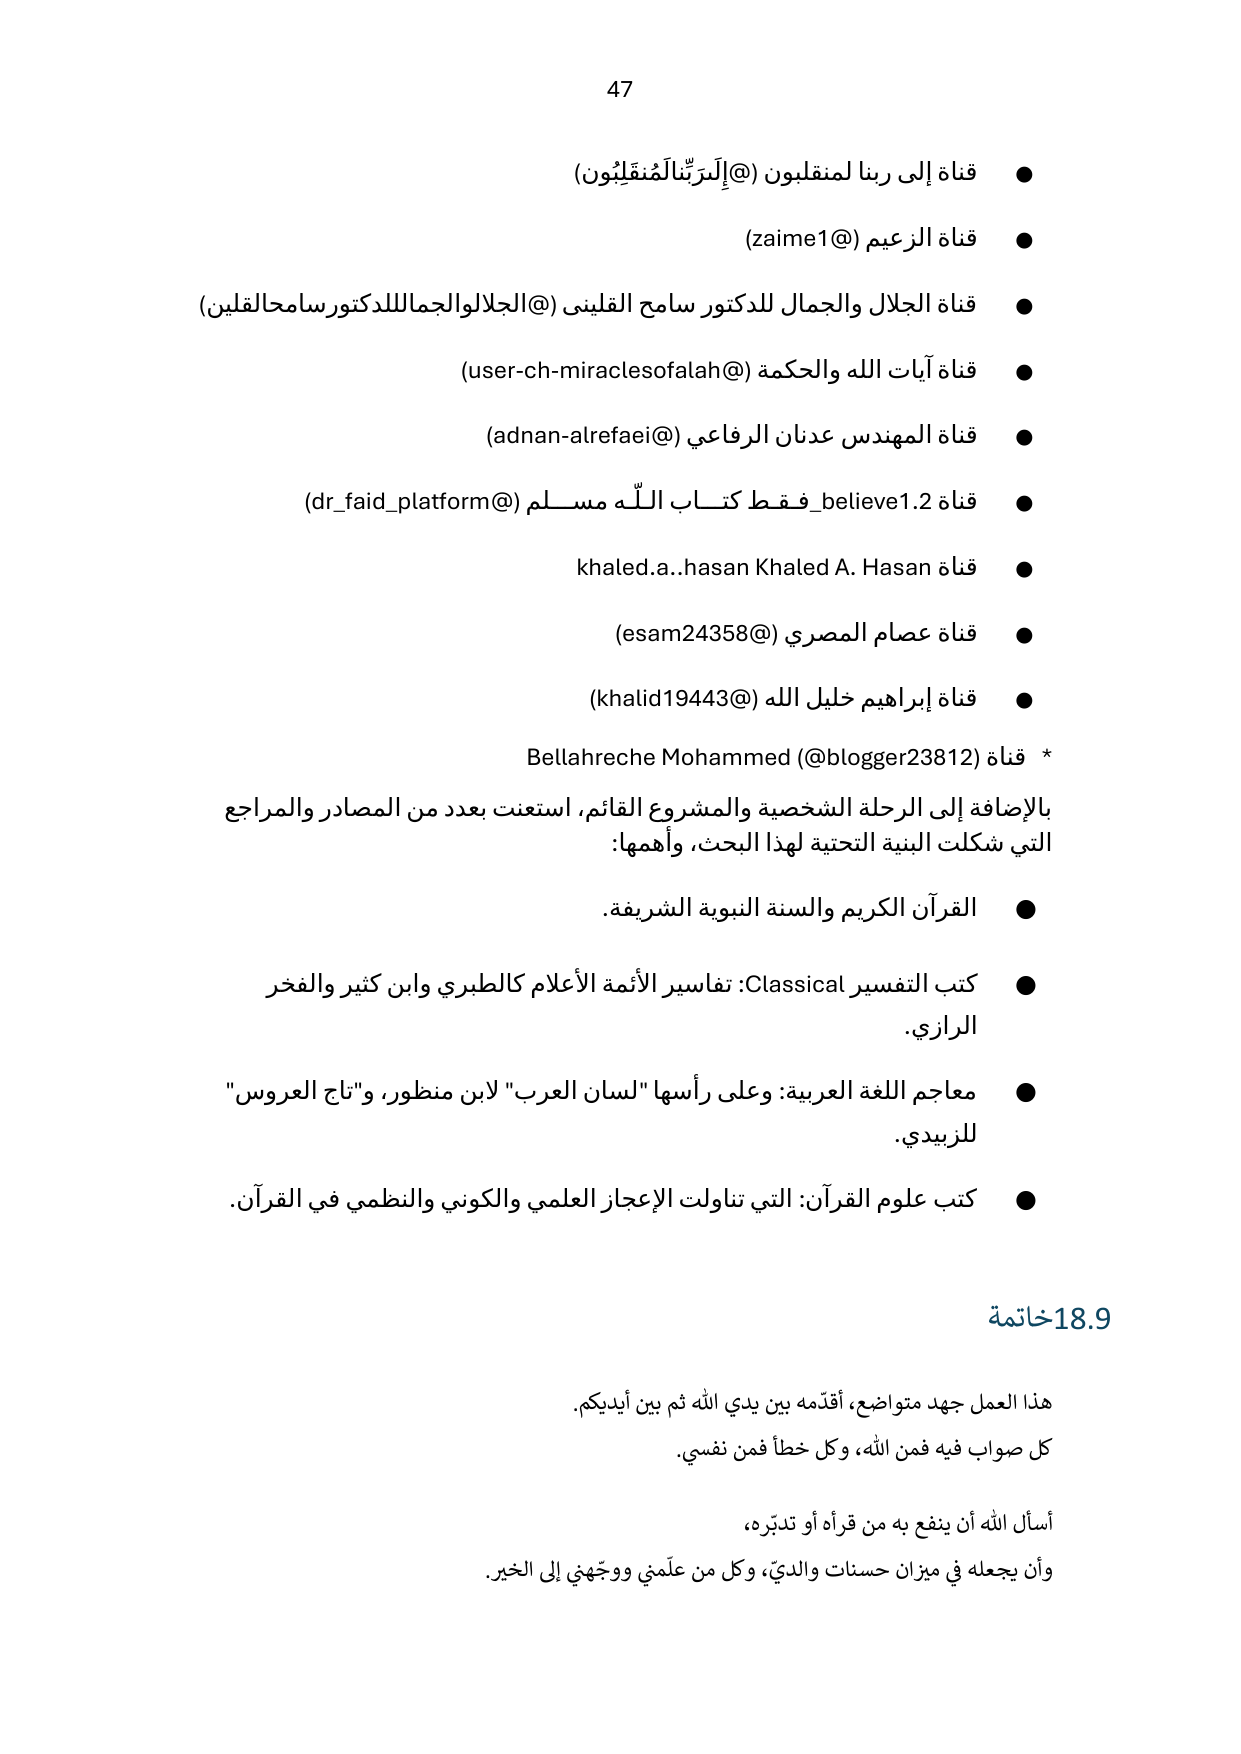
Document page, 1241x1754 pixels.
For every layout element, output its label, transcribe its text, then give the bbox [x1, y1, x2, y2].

list قناة الزعيم (@zaime1) [187, 216, 1015, 258]
list القرآن الكريم والسنة النبوية الشريفة. [187, 880, 1015, 931]
subtitle خاتمة [187, 1297, 1053, 1338]
list قناة إلى ربنا لمنقلبون (@إِلَىرَبِّنالَمُنقَلِبُون) [187, 150, 1015, 193]
list معاجم اللغة العربية: وعلى رأسها "لسان العرب" لابن منظور، و"تاج العروس" للزبيدي. [187, 1063, 1015, 1149]
list قناة آيات الله والحكمة (@user-ch-miraclesofalah) [187, 347, 1015, 390]
text هذا العمل جهد متواضع، أقدّمه بين يدي الله ثم بين أيديكم. كل صواب فيه فمن الله، وكل خطأ فمن نفسي. [187, 1388, 1053, 1464]
list كتب التفسير Classical: تفاسير الأئمة الأعلام كالطبري وابن كثير والفخر الرازي. [187, 955, 1015, 1042]
list قناة believe1.2_فـقـط كتـــاب الـلّـه مســـلم (@dr_faid_platform) [187, 479, 1015, 521]
list قناة khaled.a..hasan Khaled A. Hasan [187, 544, 1015, 587]
list قناة الجلال والجمال للدكتور سامح القلينى (@الجلالوالجمالللدكتورسامحالقلين) [187, 281, 1015, 324]
text أسأل الله أن ينفع به من قرأه أو تدبّره، وأن يجعله في ميزان حسنات والديّ، وكل من علّمني ووجّهني إلى الخير. [187, 1508, 1053, 1584]
text بالإضافة إلى الرحلة الشخصية والمشروع القائم، استعنت بعدد من المصادر والمراجع التي شكلت البنية التحتية لهذا البحث، وأهمها: [187, 793, 1053, 859]
list كتب علوم القرآن: التي تناولت الإعجاز العلمي والكوني والنظمي في القرآن. [187, 1170, 1015, 1221]
list قناة إبراهيم خليل الله (@khalid19443) [187, 676, 1015, 718]
text * قناة Bellahreche Mohammed (@blogger23812) [187, 742, 1053, 772]
list قناة المهندس عدنان الرفاعي (@adnan-alrefaei) [187, 413, 1015, 456]
list قناة عصام المصري (@esam24358) [187, 610, 1015, 653]
